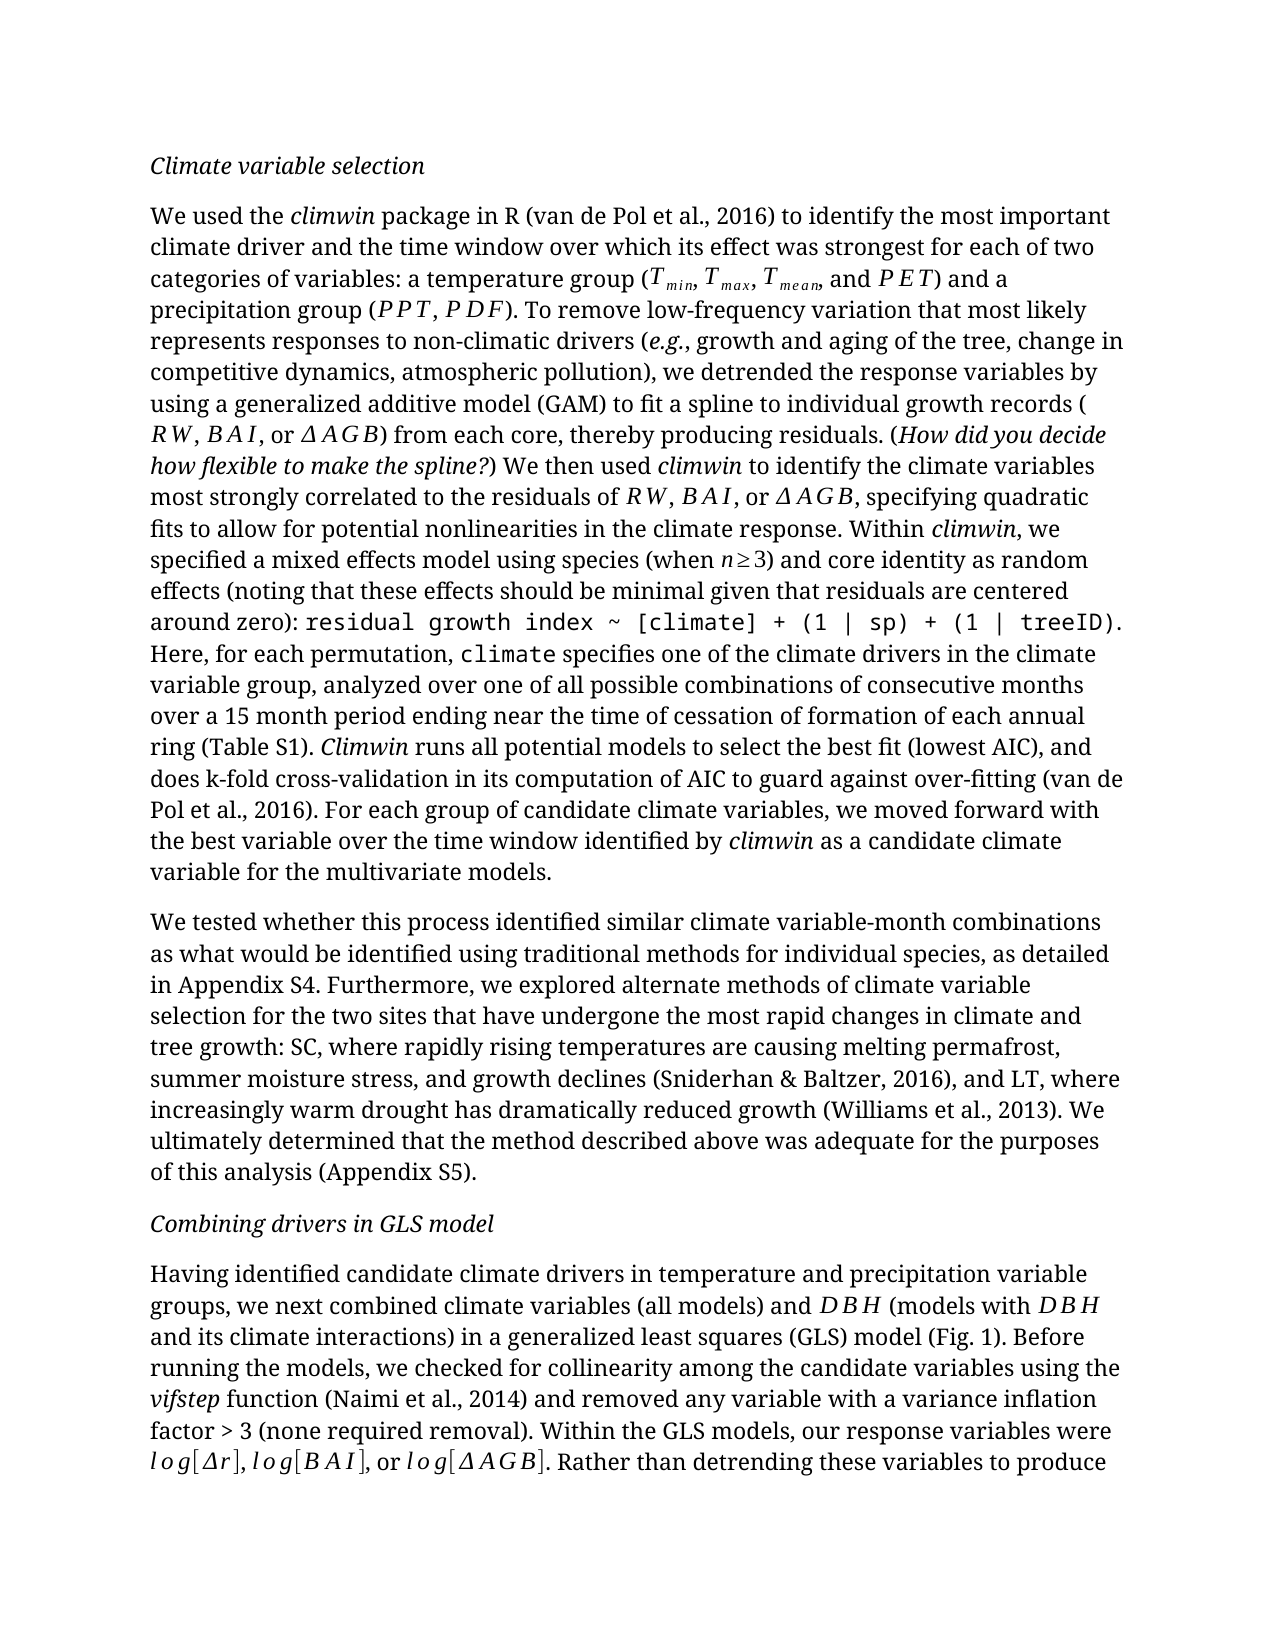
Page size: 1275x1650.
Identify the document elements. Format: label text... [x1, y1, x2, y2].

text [150, 1258, 1125, 1477]
subtitle Combining drivers in GLS model [150, 1208, 1125, 1240]
subtitle Climate variable selection [150, 150, 1125, 181]
text We tested whether this process identified similar climate variable-month combinations as what would be identified using traditional methods for individual species, as detailed in Appendix S4. Furthermore, we explored alternate methods of climate variable selection for the two sites that have undergone the most rapid changes in climate and tree growth: SC, where rapidly rising temperatures are causing melting permafrost, summer moisture stress, and growth declines (Sniderhan & Baltzer, 2016), and LT, where increasingly warm drought has dramatically reduced growth (Williams et al., 2013). We ultimately determined that the method described above was adequate for the purposes of this analysis (Appendix S5). [150, 906, 1125, 1188]
text We used the climwin package in R (van de Pol et al., 2016) to identify the most important climate driver and the time window over which its effect was strongest for each of two categories of variables: a temperature group (, , , and ) and a precipitation group (, ). To remove low-frequency variation that most likely represents responses to non-climatic drivers (e.g., growth and aging of the tree, change in competitive dynamics, atmospheric pollution), we detrended the response variables by using a generalized additive model (GAM) to fit a spline to individual growth records (, , or ) from each core, thereby producing residuals. (How did you decide how flexible to make the spline?) We then used climwin to identify the climate variables most strongly correlated to the residuals of , , or , specifying quadratic fits to allow for potential nonlinearities in the climate response. Within climwin, we specified a mixed effects model using species (when ) and core identity as random effects (noting that these effects should be minimal given that residuals are centered around zero): residual growth index ~ [climate] + (1 | sp) + (1 | treeID). Here, for each permutation, climate specifies one of the climate drivers in the climate variable group, analyzed over one of all possible combinations of consecutive months over a 15 month period ending near the time of cessation of formation of each annual ring (Table S1). Climwin runs all potential models to select the best fit (lowest AIC), and does k-fold cross-validation in its computation of AIC to guard against over-fitting (van de Pol et al., 2016). For each group of candidate climate variables, we moved forward with the best variable over the time window identified by climwin as a candidate climate variable for the multivariate models. [150, 200, 1125, 888]
